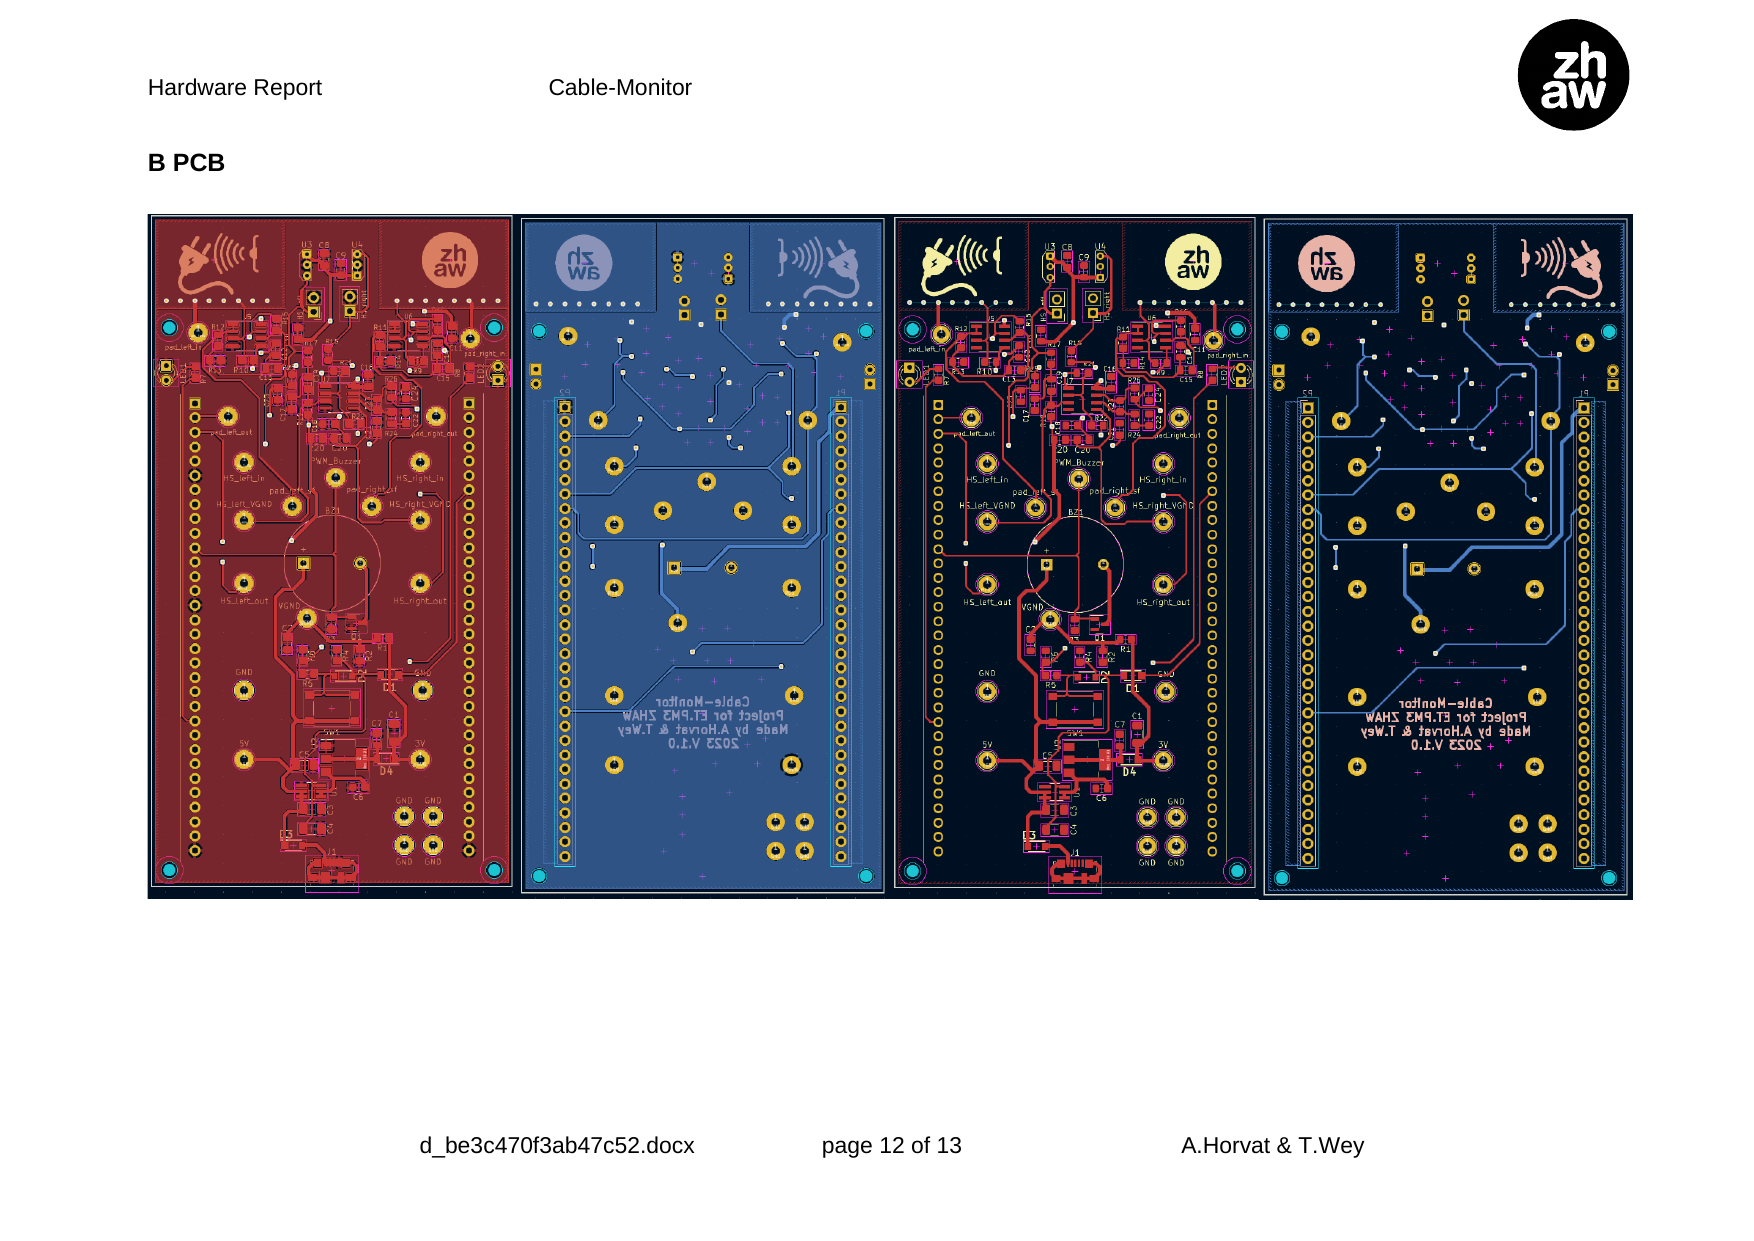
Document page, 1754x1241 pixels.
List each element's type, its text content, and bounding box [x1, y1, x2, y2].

picture [147, 214, 1633, 900]
subtitle B PCB [148, 148, 1636, 176]
